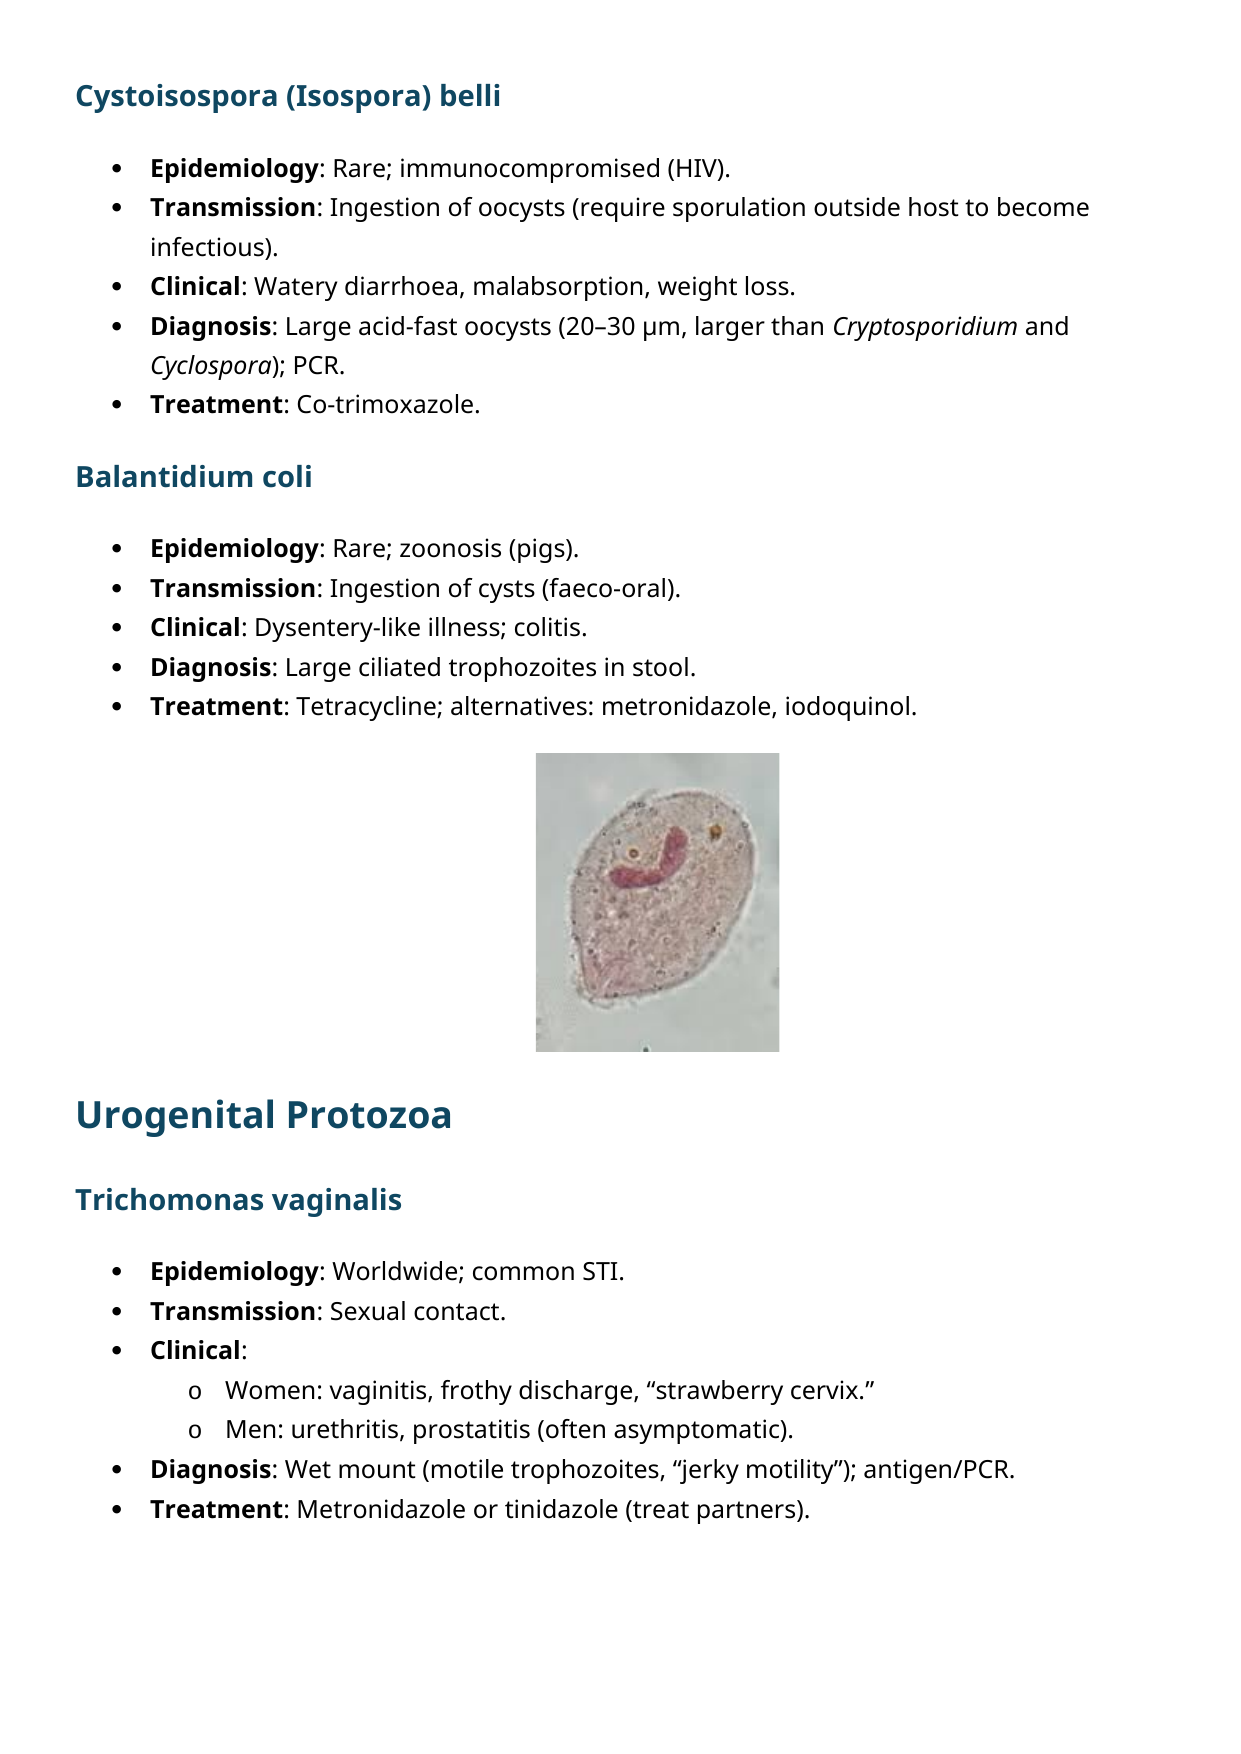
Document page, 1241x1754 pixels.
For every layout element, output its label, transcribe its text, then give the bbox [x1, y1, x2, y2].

list Transmission: Sexual contact. [112, 1293, 1165, 1327]
list Treatment: Tetracycline; alternatives: metronidazole, iodoquinol. [112, 689, 1165, 723]
list Clinical: Dysentery-like illness; colitis. [112, 610, 1165, 644]
list Diagnosis: Large ciliated trophozoites in stool. [112, 649, 1165, 683]
list Treatment: Co-trimoxazole. [112, 387, 1165, 421]
list Epidemiology: Rare; zoonosis (pigs). [112, 531, 1165, 565]
list Women: vaginitis, frothy discharge, “strawberry cervix.” [187, 1372, 1165, 1407]
list Transmission: Ingestion of oocysts (require sporulation outside host to become infectious). [112, 190, 1165, 263]
list Clinical: Watery diarrhoea, malabsorption, weight loss. [112, 269, 1165, 303]
subtitle Trichomonas vaginalis [75, 1179, 1165, 1218]
list Treatment: Metronidazole or tinidazole (treat partners). [112, 1491, 1165, 1525]
subtitle Cystoisospora (Isospora) belli [75, 75, 1165, 115]
subtitle Urogenital Protozoa [75, 1088, 1165, 1139]
list Clinical: [112, 1333, 1165, 1367]
subtitle Balantidium coli [75, 456, 1165, 496]
list Diagnosis: Large acid-fast oocysts (20–30 µm, larger than Cryptosporidium and Cyclospora); PCR. [112, 308, 1165, 382]
list Men: urethritis, prostatitis (often asymptomatic). [187, 1412, 1165, 1446]
list Epidemiology: Rare; immunocompromised (HIV). [112, 150, 1165, 184]
list Transmission: Ingestion of cysts (faeco-oral). [112, 571, 1165, 604]
list Epidemiology: Worldwide; common STI. [112, 1254, 1165, 1288]
list Diagnosis: Wet mount (motile trophozoites, “jerky motility”); antigen/PCR. [112, 1452, 1165, 1486]
